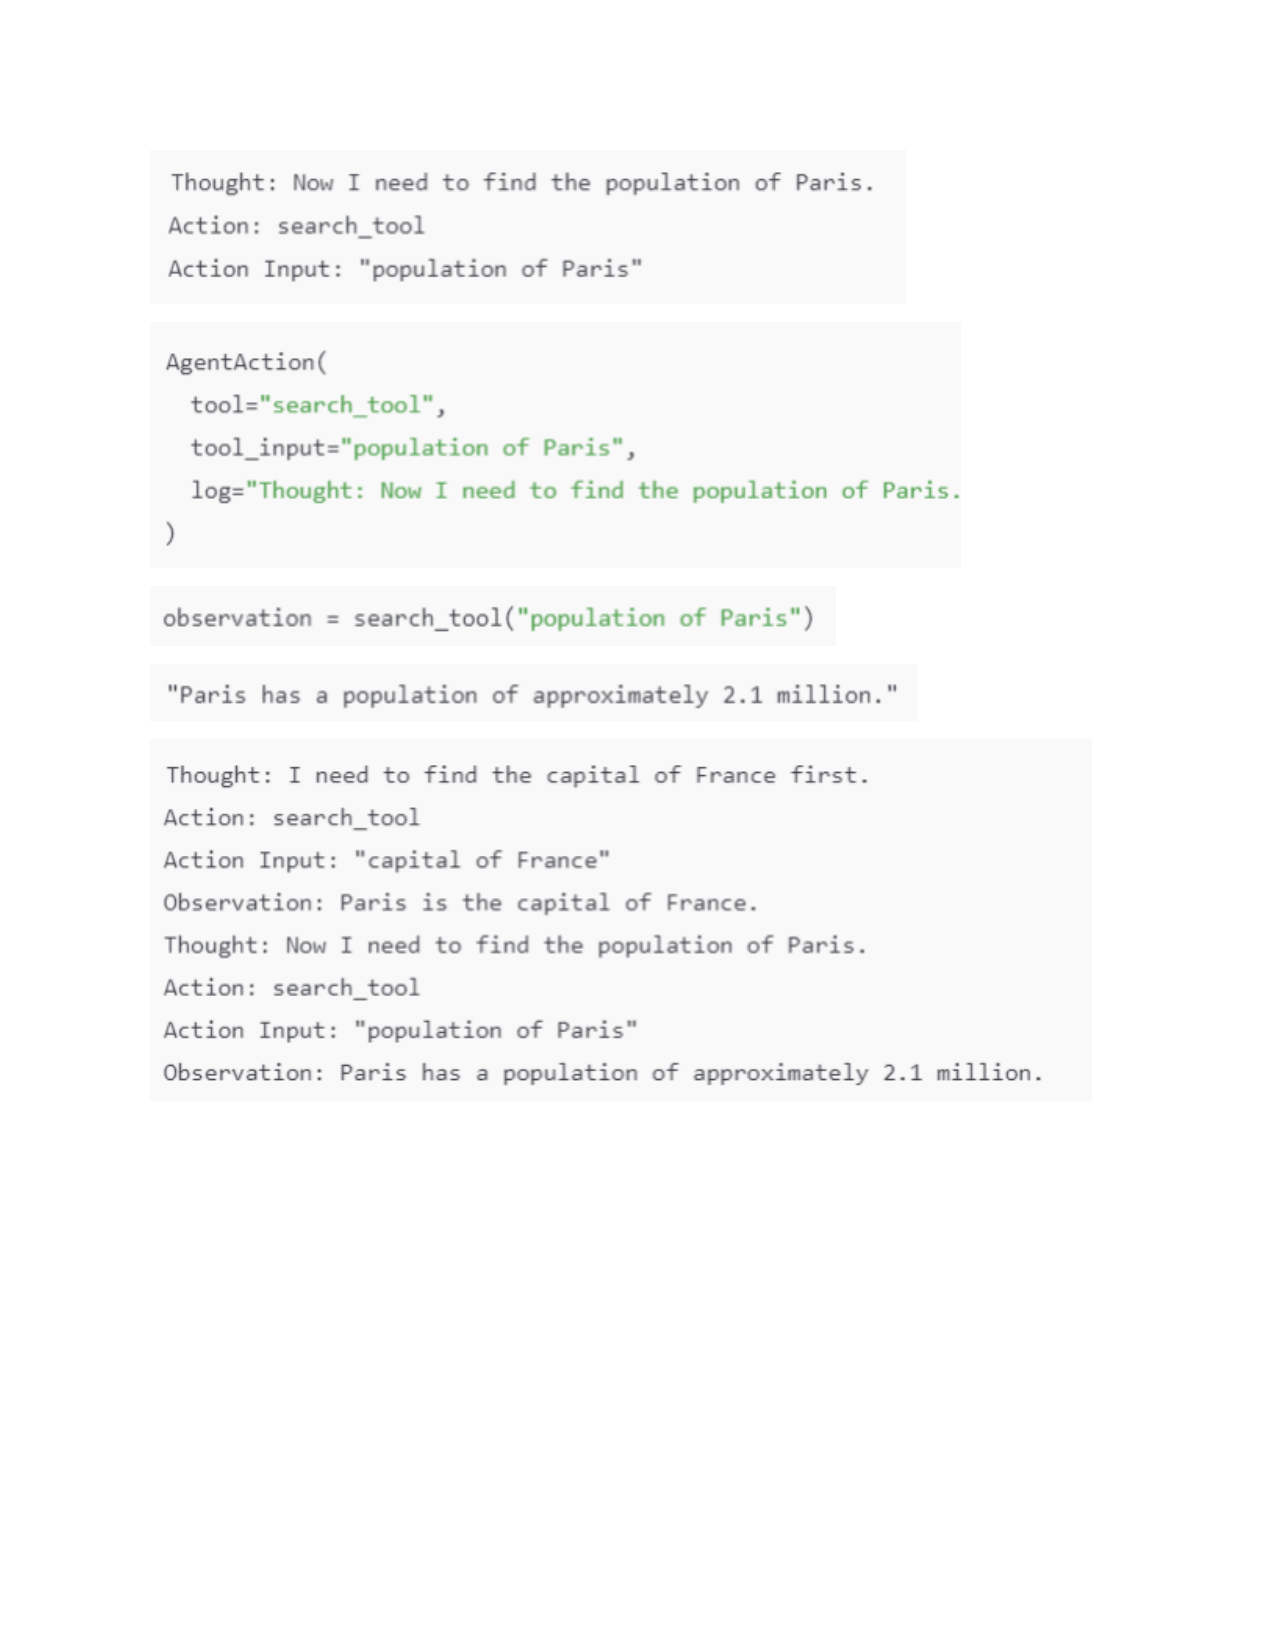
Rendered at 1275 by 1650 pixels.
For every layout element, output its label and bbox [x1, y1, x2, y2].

picture [150, 322, 961, 568]
picture [150, 739, 1093, 1101]
picture [150, 150, 907, 304]
picture [150, 664, 918, 721]
picture [150, 586, 836, 646]
